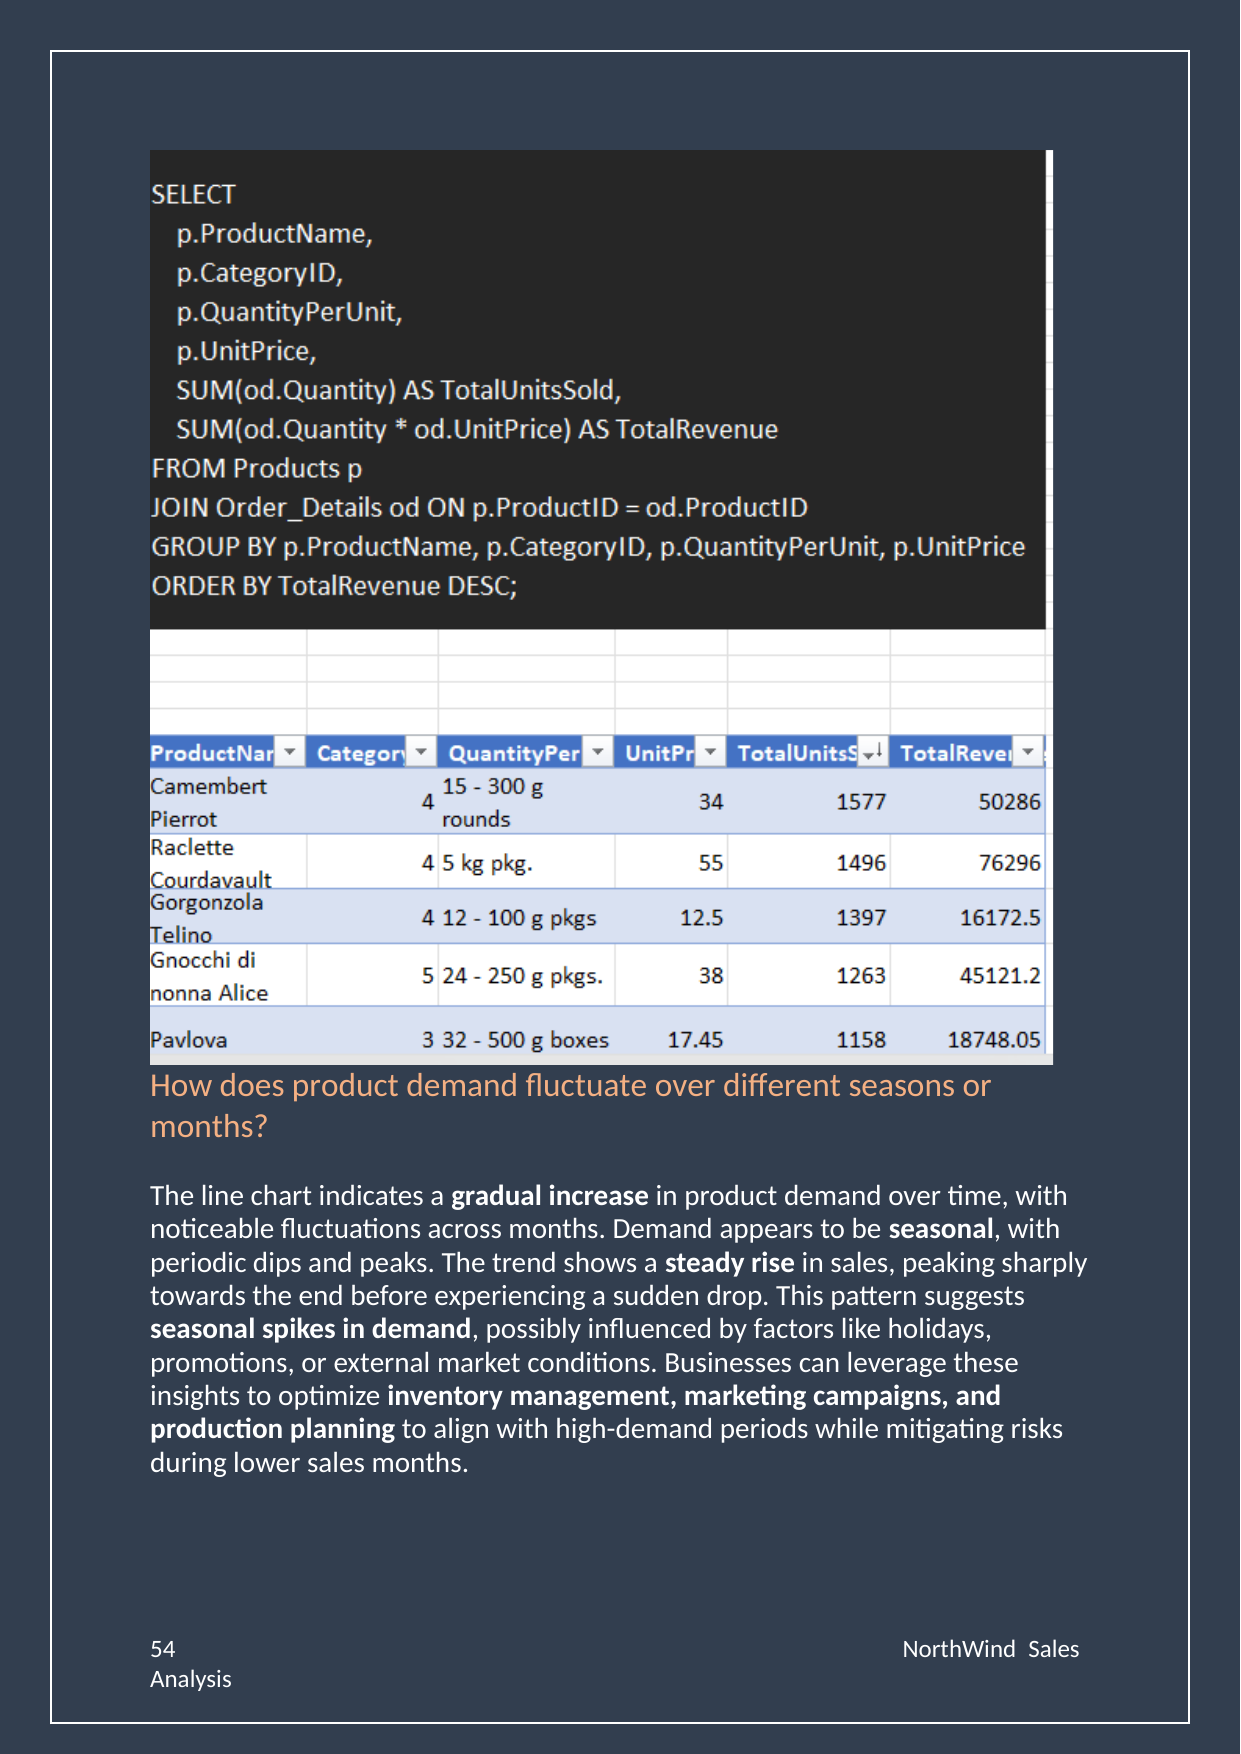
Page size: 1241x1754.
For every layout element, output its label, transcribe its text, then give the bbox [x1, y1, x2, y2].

picture [150, 150, 1054, 1065]
text How does product demand fluctuate over different seasons or months? [150, 683, 1090, 1146]
text The line chart indicates a gradual increase in product demand over time, with noticeable fluctuations across months. Demand appears to be seasonal, with periodic dips and peaks. The trend shows a steady rise in sales, peaking sharply towards the end before experiencing a sudden drop. This pattern suggests seasonal spikes in demand, possibly influenced by factors like holidays, promotions, or external market conditions. Businesses can leverage these insights to optimize inventory management, marketing campaigns, and production planning to align with high-demand periods while mitigating risks during lower sales months. [150, 1179, 1090, 1479]
